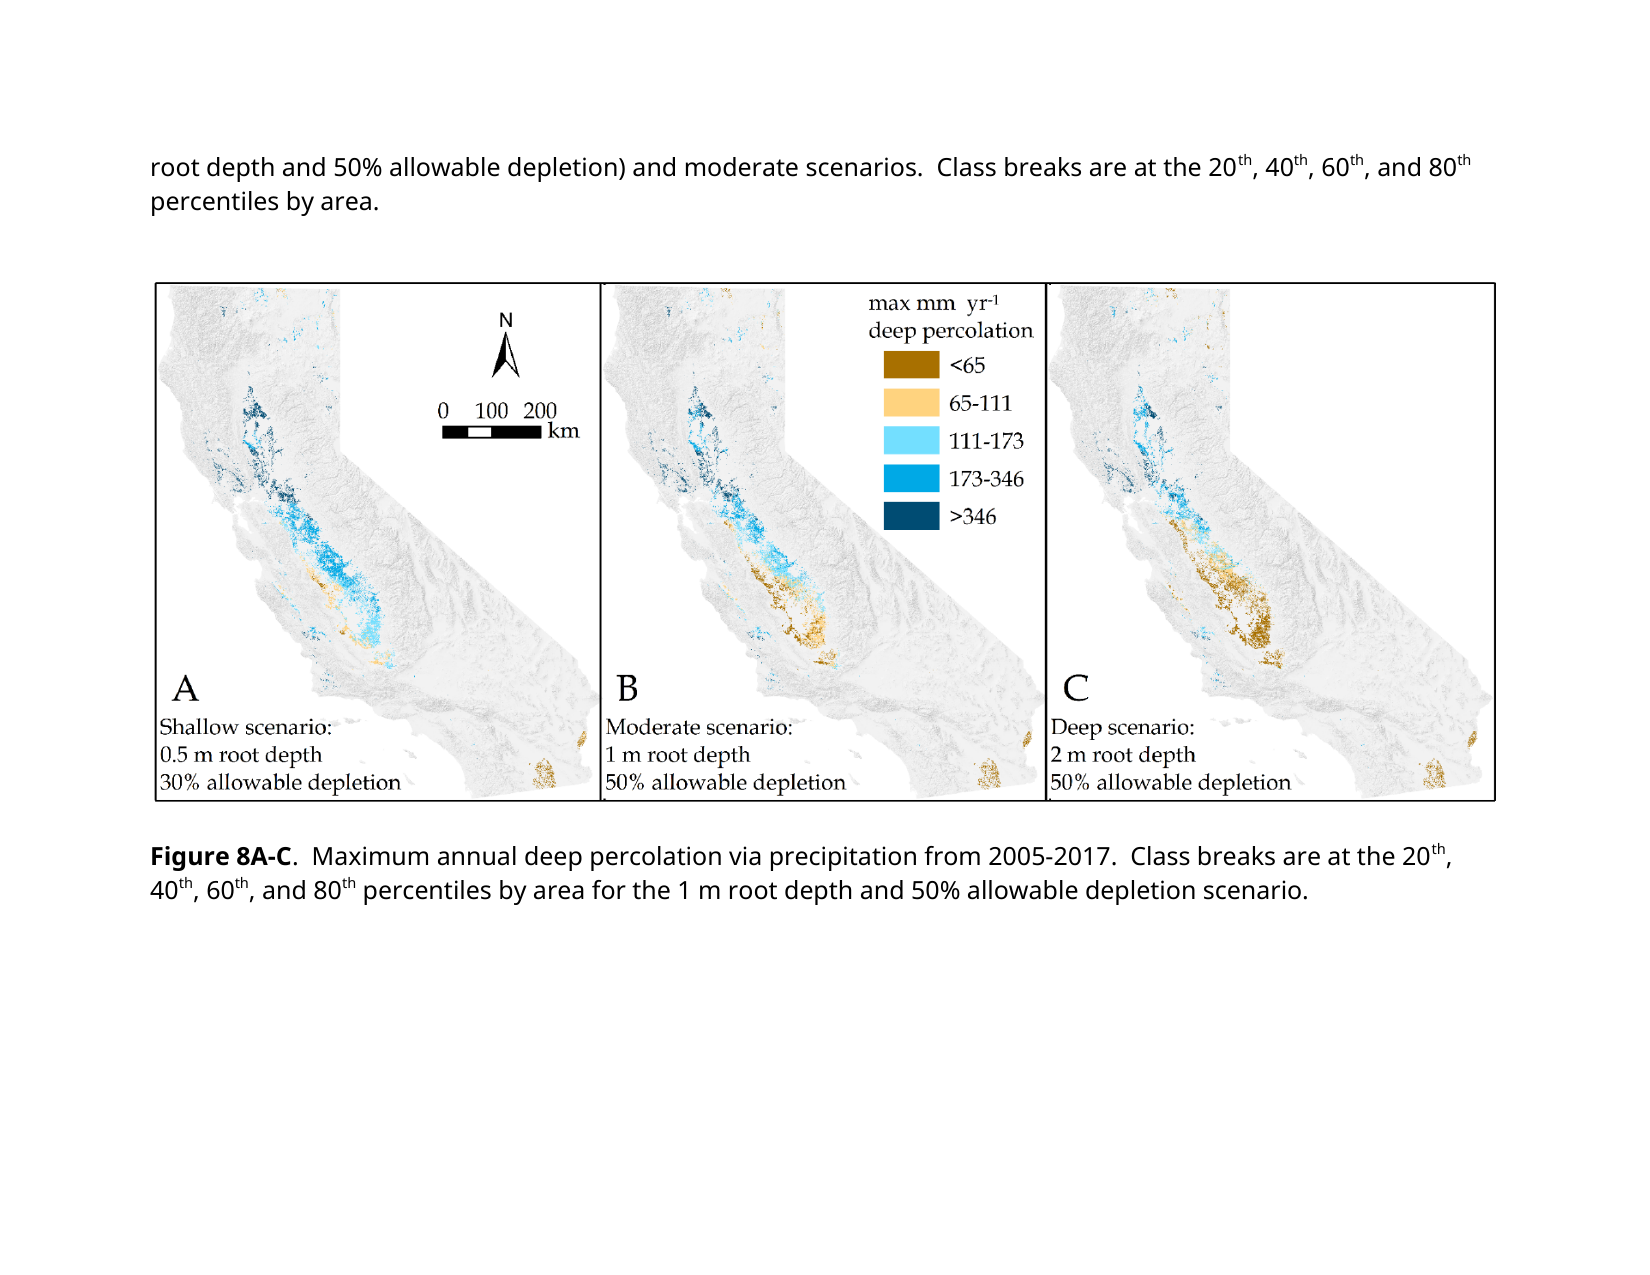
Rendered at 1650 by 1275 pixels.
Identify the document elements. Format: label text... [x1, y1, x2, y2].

picture [150, 278, 1500, 805]
text Figure 8A-C. Maximum annual deep percolation via precipitation from 2005-2017. Class breaks are at the 20th, 40th, 60th, and 80th percentiles by area for the 1 m root depth and 50% allowable depletion scenario. [150, 838, 1500, 906]
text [150, 150, 1500, 218]
